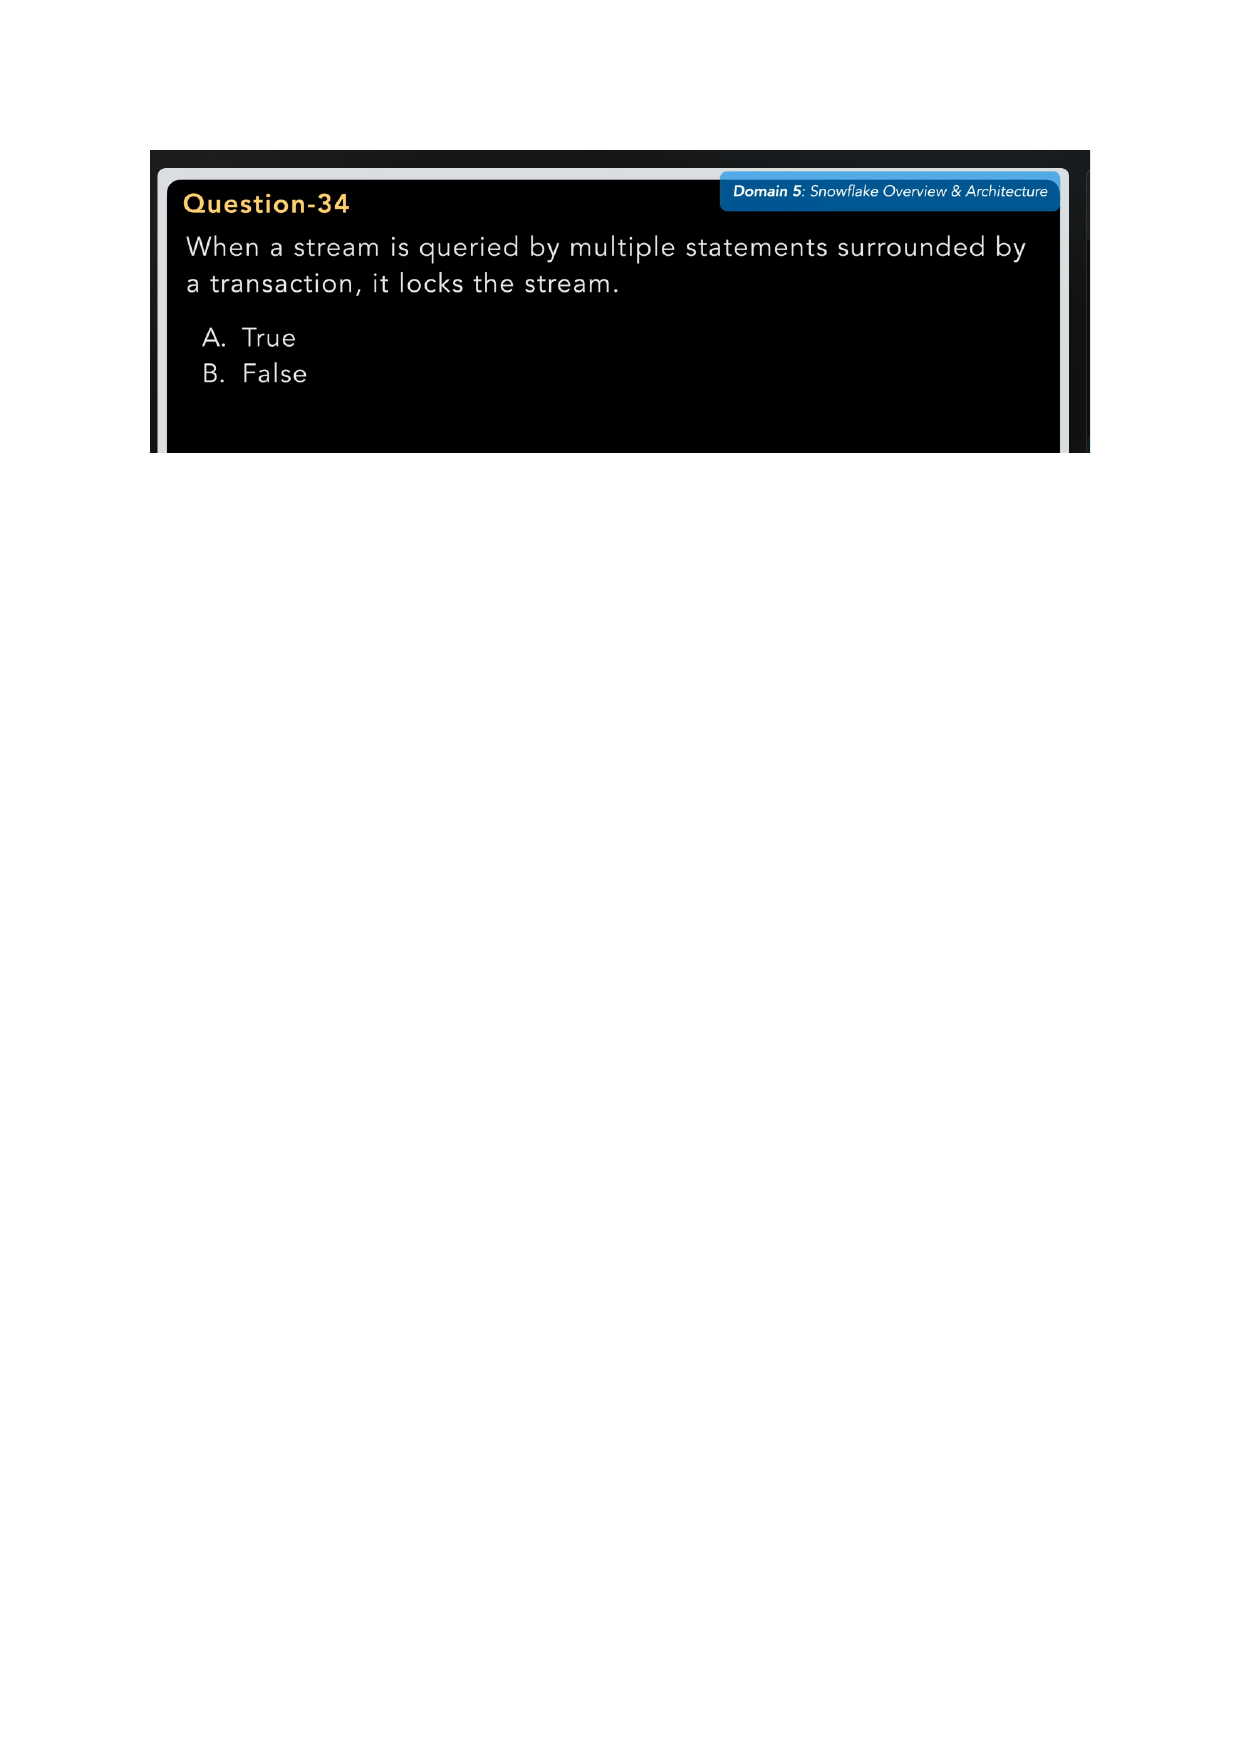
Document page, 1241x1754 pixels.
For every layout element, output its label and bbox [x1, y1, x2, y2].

picture [150, 150, 1091, 453]
